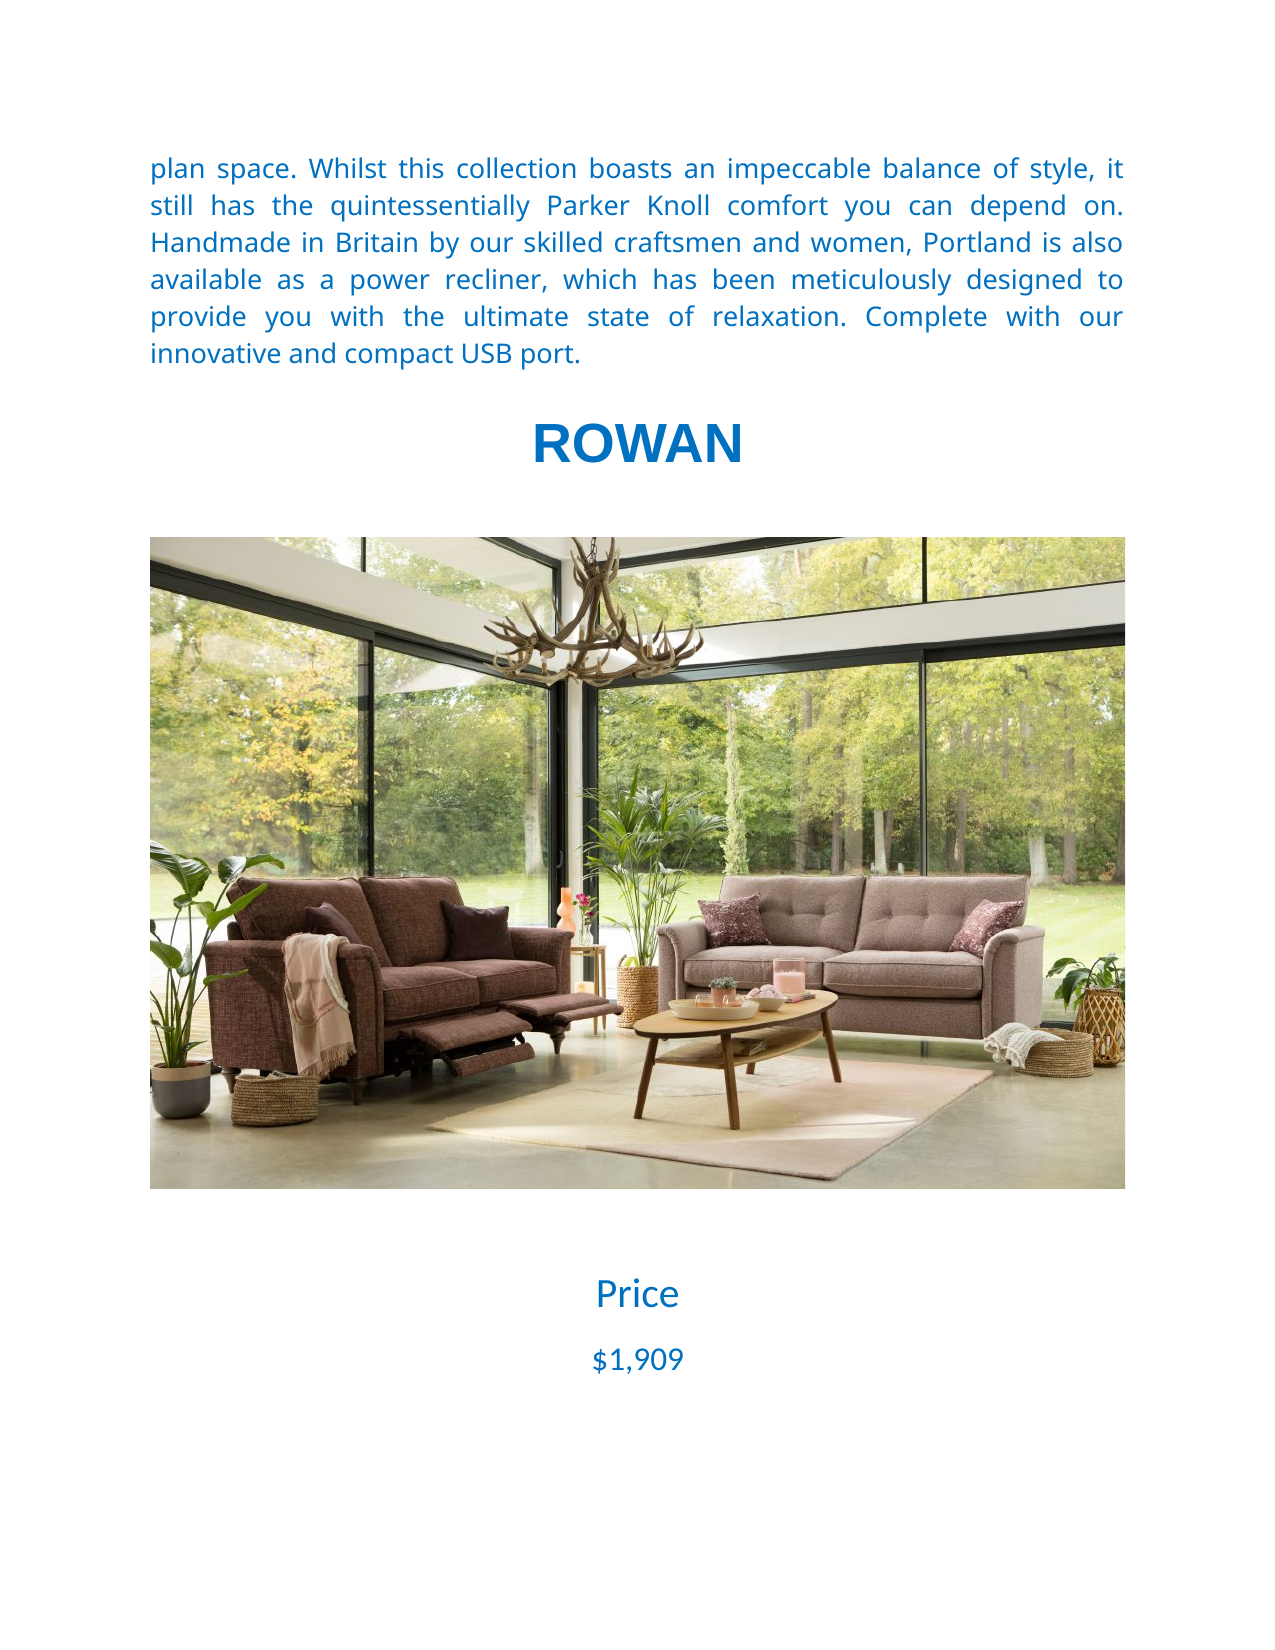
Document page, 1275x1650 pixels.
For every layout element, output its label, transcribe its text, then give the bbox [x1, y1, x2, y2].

text Price [150, 1267, 1125, 1318]
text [150, 150, 1125, 371]
subtitle ROWAN [150, 410, 1125, 474]
picture [150, 537, 1125, 1189]
text $1,909 [150, 1338, 1125, 1378]
